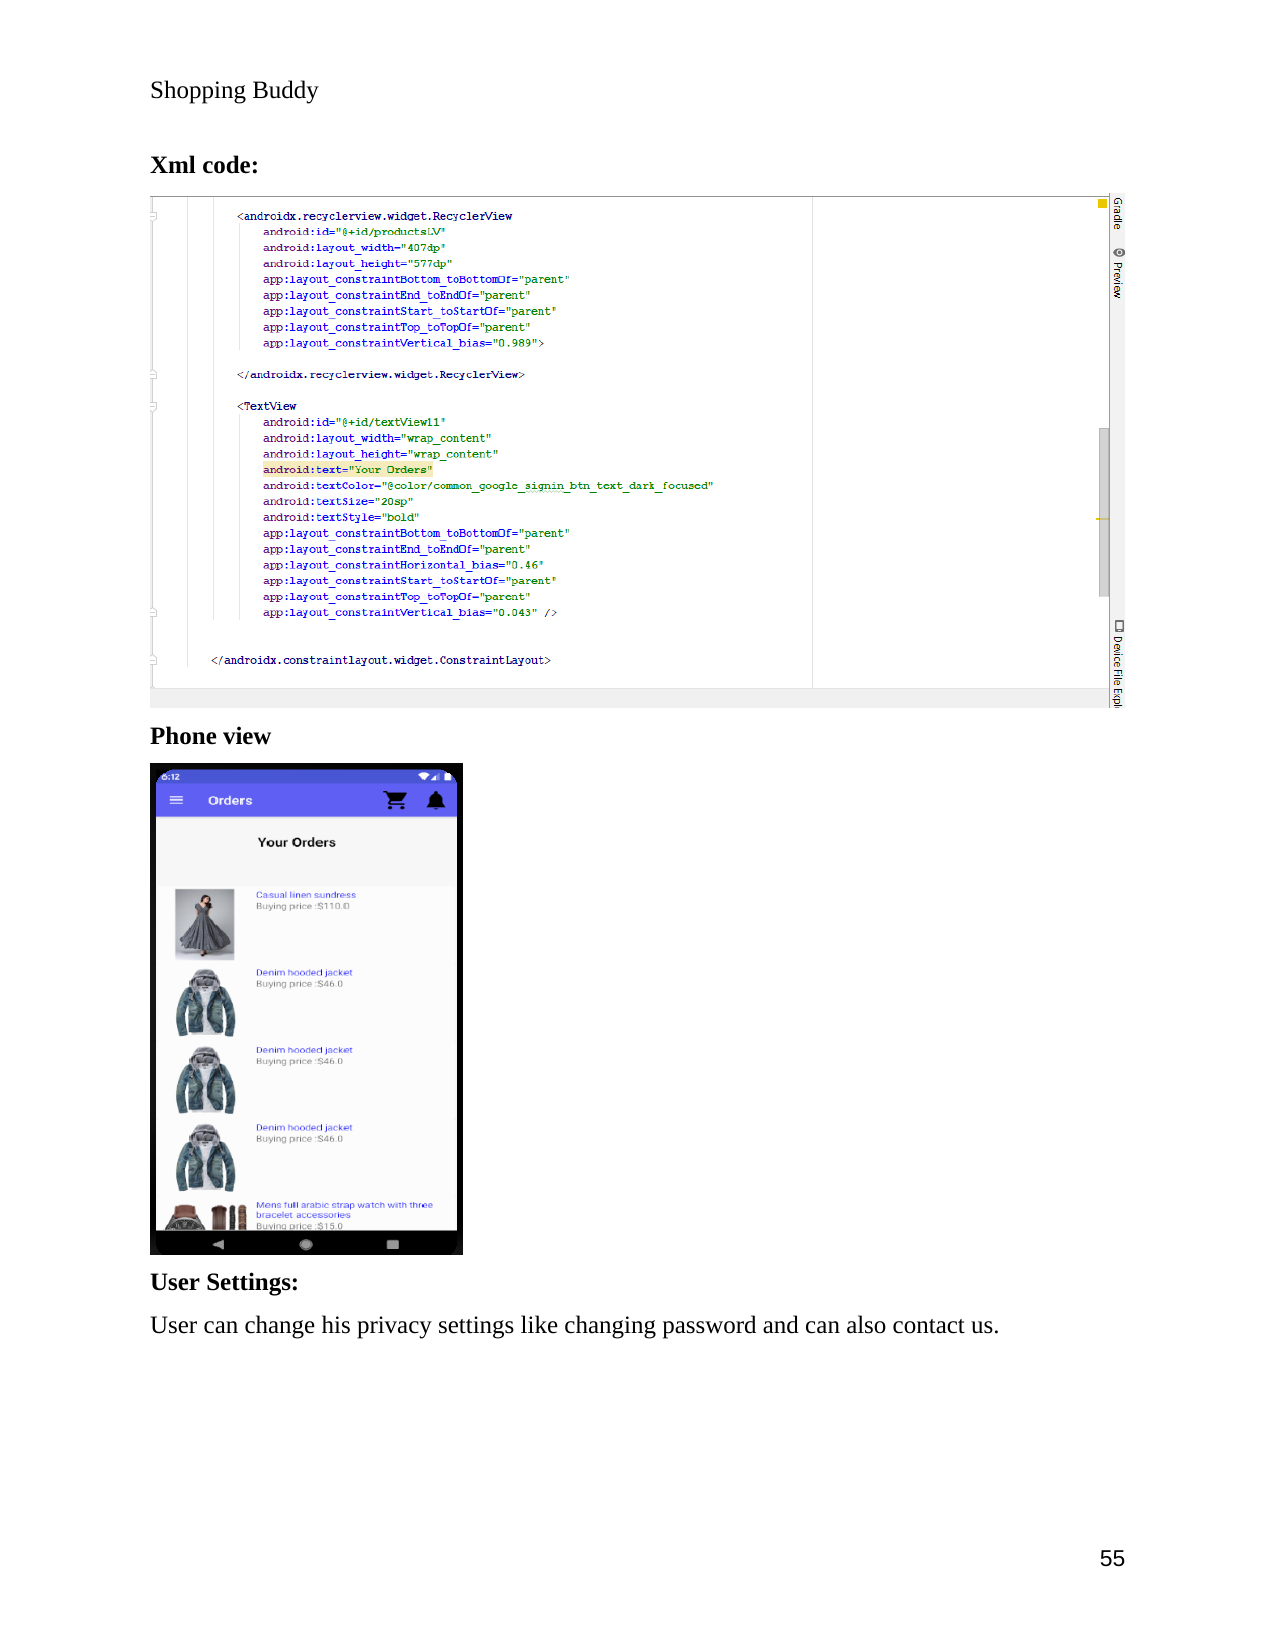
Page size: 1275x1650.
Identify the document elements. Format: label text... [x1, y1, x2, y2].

picture [150, 193, 1125, 708]
picture [150, 763, 463, 1255]
text User can change his privacy settings like changing password and can also contact us. [150, 1311, 1125, 1339]
text User Settings: [150, 1267, 1125, 1296]
text Phone view [150, 721, 1125, 749]
text Xml code: [150, 150, 1125, 179]
